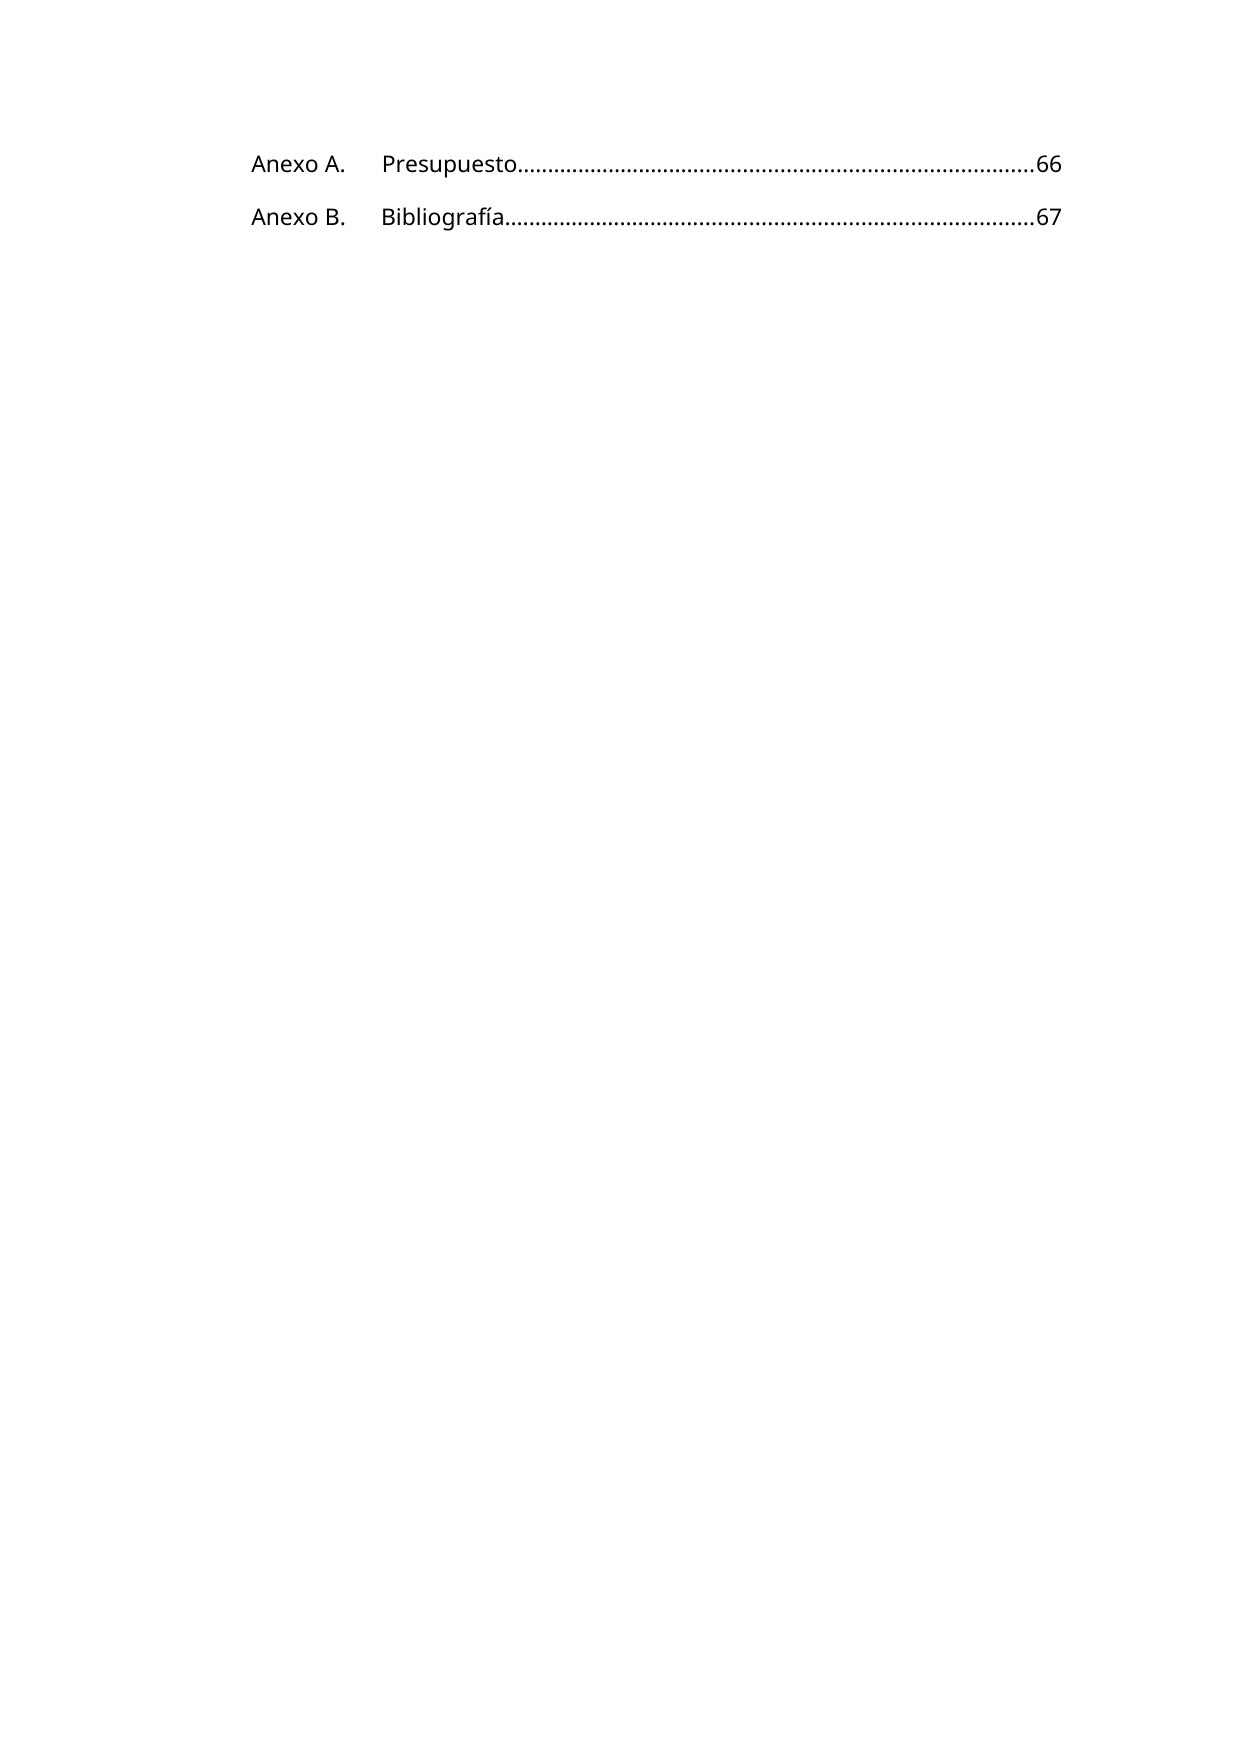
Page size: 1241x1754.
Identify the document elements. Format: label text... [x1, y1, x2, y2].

text Anexo A. Presupuesto 66 [177, 148, 1063, 179]
text Anexo B. Bibliografía 67 [177, 201, 1063, 232]
